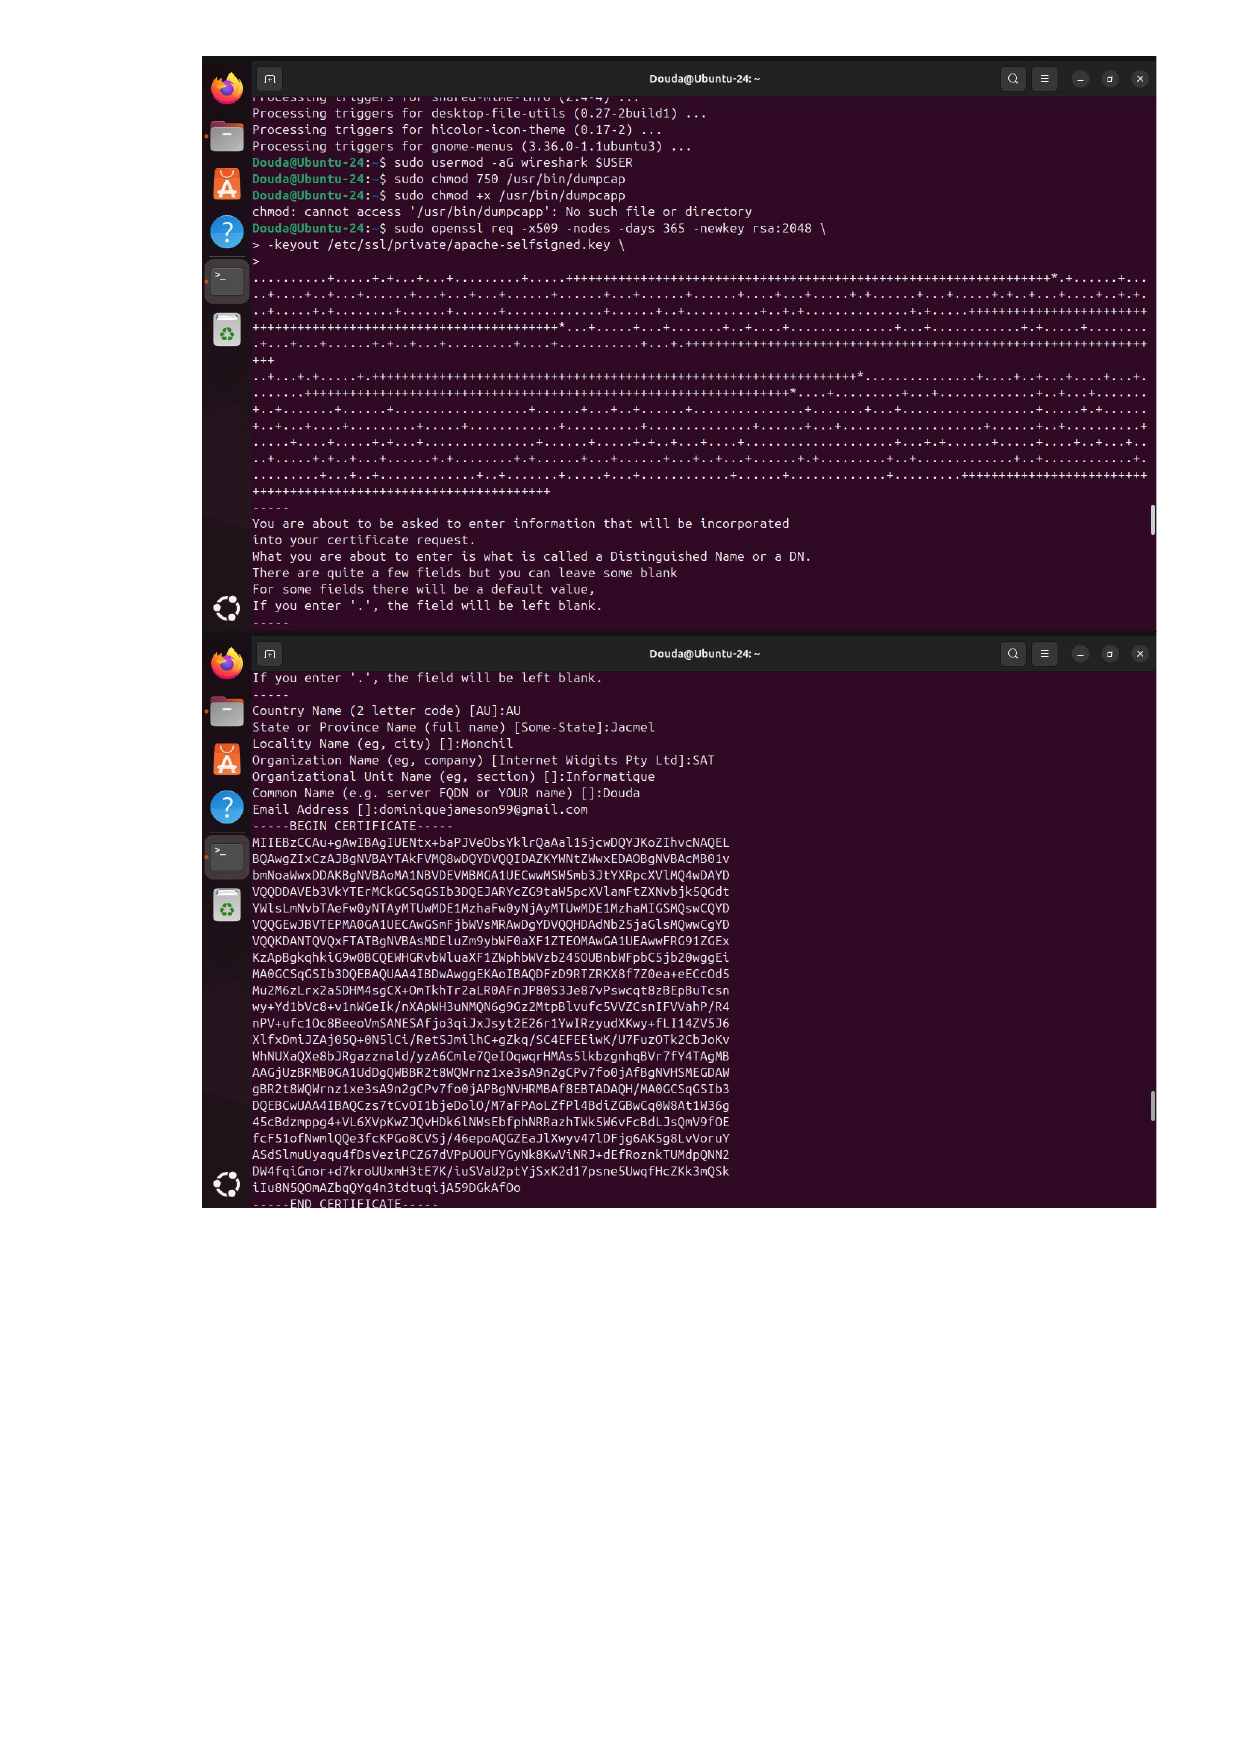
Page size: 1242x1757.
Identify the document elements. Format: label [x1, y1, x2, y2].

picture [202, 56, 1157, 1208]
